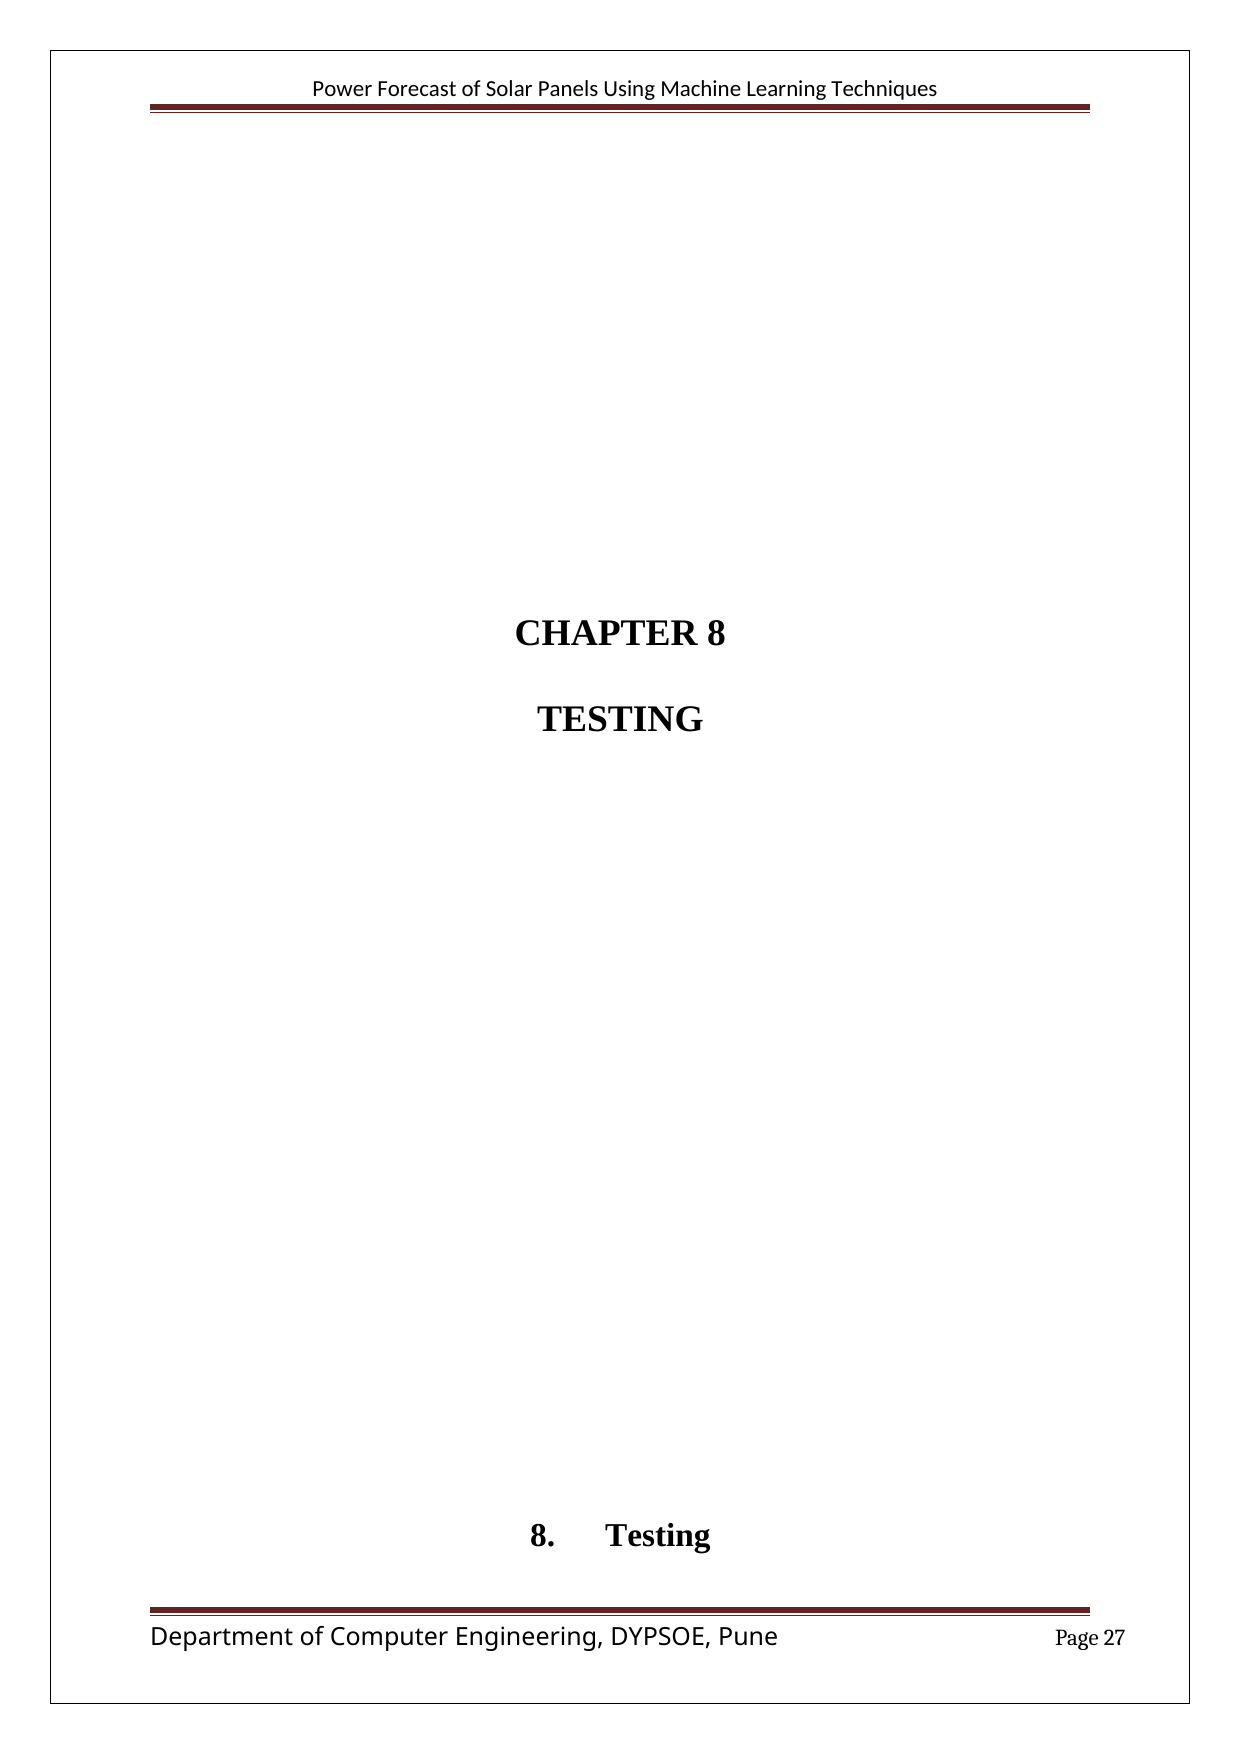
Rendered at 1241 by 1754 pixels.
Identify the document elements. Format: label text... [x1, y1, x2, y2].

text 8. Testing [150, 1516, 1090, 1554]
text TESTING [150, 696, 1090, 739]
text CHAPTER 8 [150, 610, 1090, 653]
